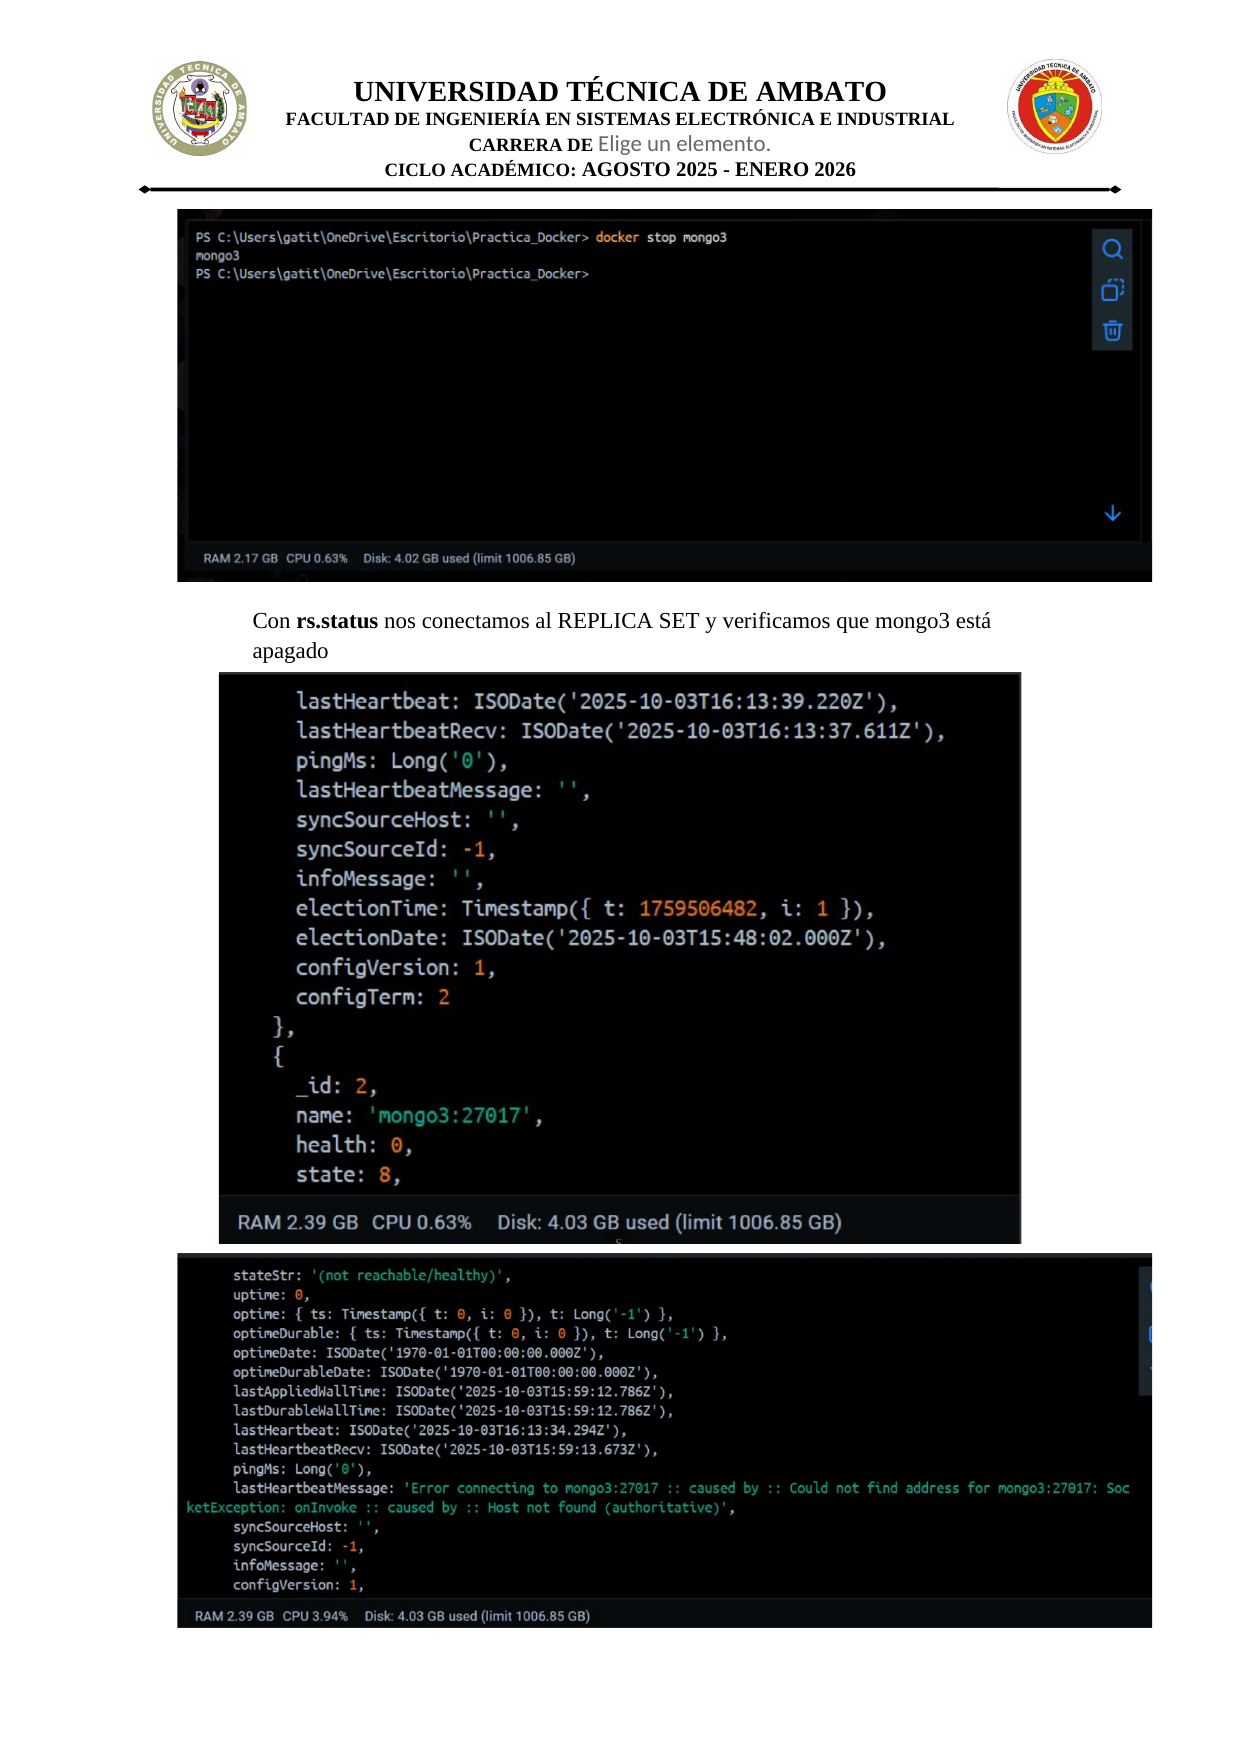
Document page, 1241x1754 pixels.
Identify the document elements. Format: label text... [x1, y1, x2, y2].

picture [152, 61, 247, 156]
picture [177, 1253, 1153, 1628]
picture [1007, 59, 1102, 154]
picture [177, 209, 1153, 582]
picture [218, 672, 1022, 1244]
list Con rs.status nos conectamos al REPLICA SET y verificamos que mongo3 está apagado [252, 607, 1063, 663]
